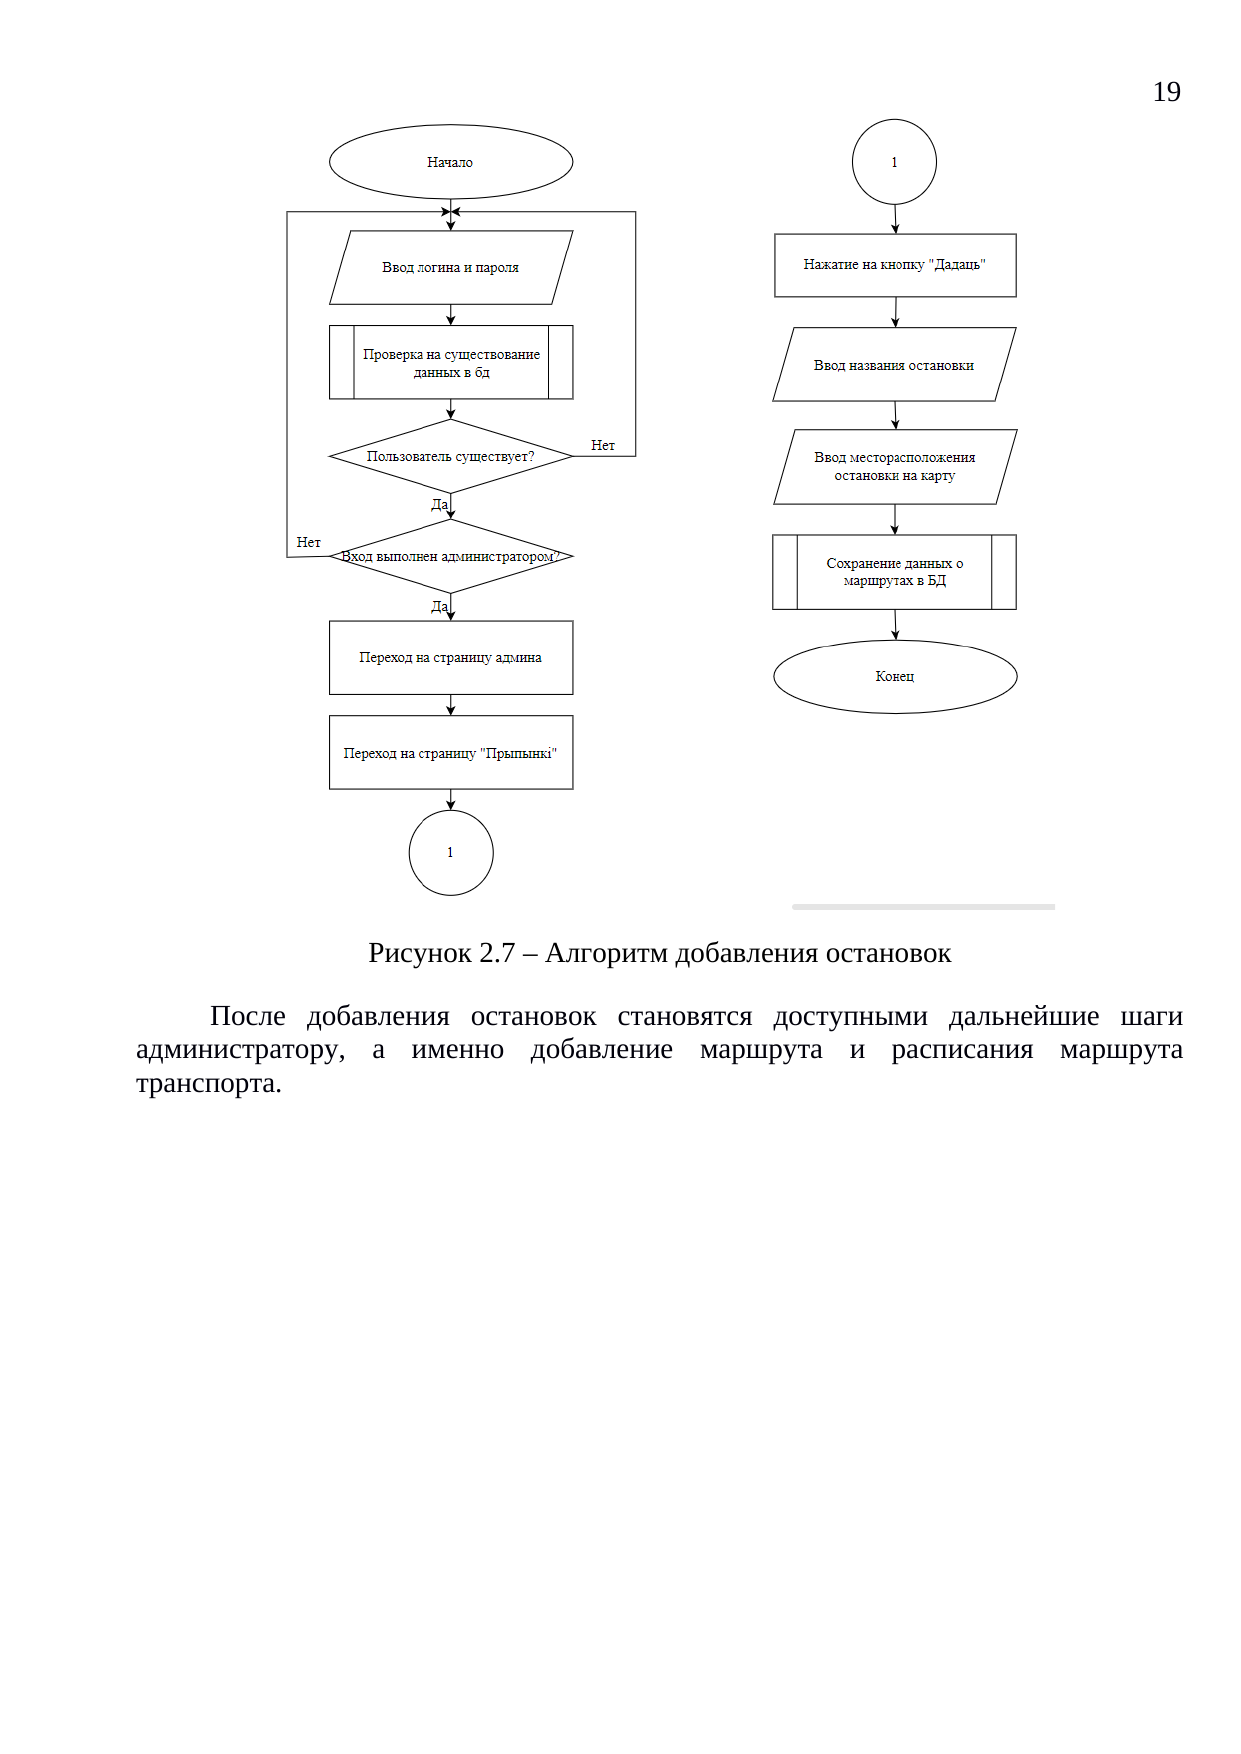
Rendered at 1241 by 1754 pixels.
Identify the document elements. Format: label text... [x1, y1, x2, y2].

picture [265, 118, 1056, 911]
text Рисунок 2.7 – Алгоритм добавления остановок [136, 935, 1184, 969]
text После добавления остановок становятся доступными дальнейшие шаги администратору, а именно добавление маршрута и расписания маршрута транспорта. [136, 998, 1184, 1099]
